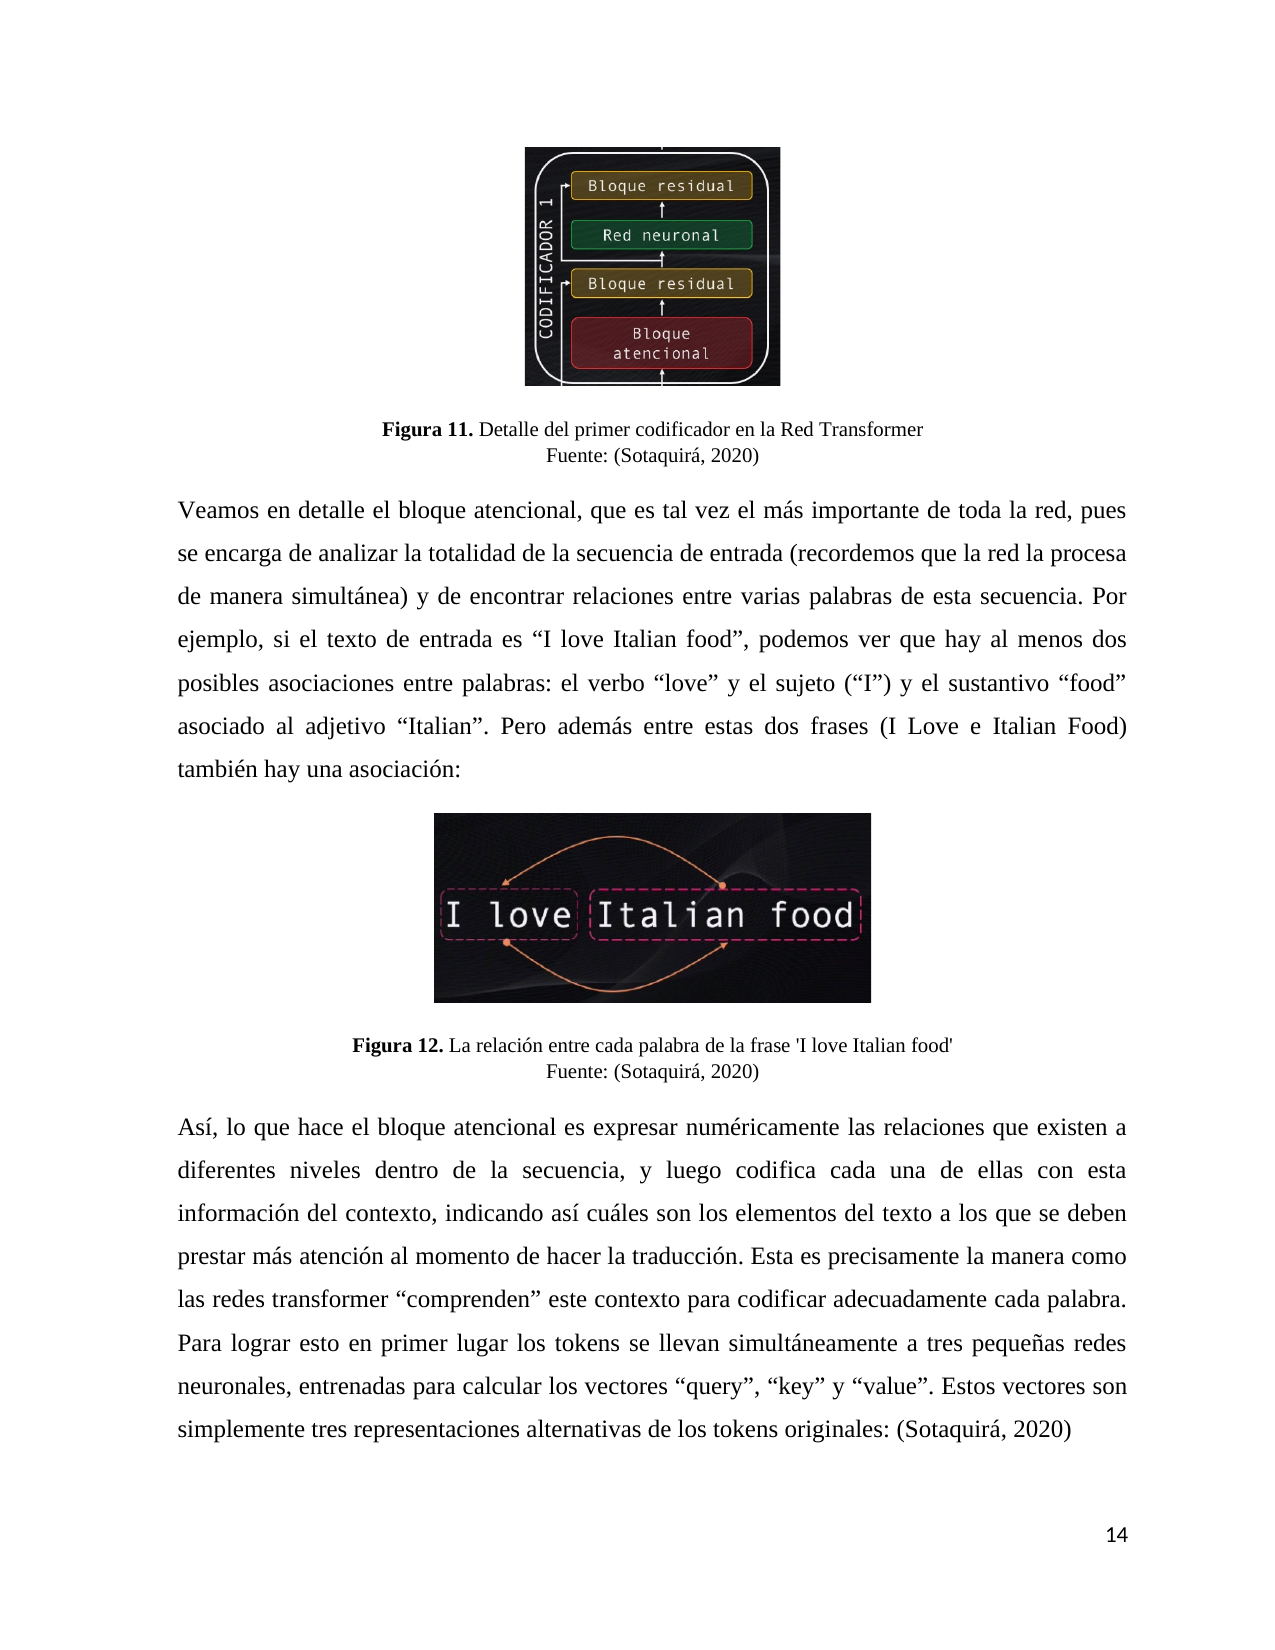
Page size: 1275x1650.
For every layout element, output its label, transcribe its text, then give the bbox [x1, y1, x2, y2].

text Veamos en detalle el bloque atencional, que es tal vez el más importante de toda la red, pues se encarga de analizar la totalidad de la secuencia de entrada (recordemos que la red la procesa de manera simultánea) y de encontrar relaciones entre varias palabras de esta secuencia. Por ejemplo, si el texto de entrada es “I love Italian food”, podemos ver que hay al menos dos posibles asociaciones entre palabras: el verbo “love” y el sujeto (“I”) y el sustantivo “food” asociado al adjetivo “Italian”. Pero además entre estas dos frases (I Love e Italian Food) también hay una asociación: [177, 495, 1128, 783]
picture [524, 147, 781, 386]
text Así, lo que hace el bloque atencional es expresar numéricamente las relaciones que existen a diferentes niveles dentro de la secuencia, y luego codifica cada una de ellas con esta información del contexto, indicando así cuáles son los elementos del texto a los que se deben prestar más atención al momento de hacer la traducción. Esta es precisamente la manera como las redes transformer “comprenden” este contexto para codificar adecuadamente cada palabra. Para lograr esto en primer lugar los tokens se llevan simultáneamente a tres pequeñas redes neuronales, entrenadas para calcular los vectores “query”, “key” y “value”. Estos vectores son simplemente tres representaciones alternativas de los tokens originales: [177, 1112, 1128, 1443]
text Figura 12. La relación entre cada palabra de la frase 'I love Italian food' [177, 1033, 1128, 1057]
text Figura 11. Detalle del primer codificador en la Red Transformer [177, 417, 1128, 441]
list Fuente: [177, 1059, 1128, 1083]
list Fuente: [177, 442, 1128, 467]
picture [434, 813, 872, 1003]
